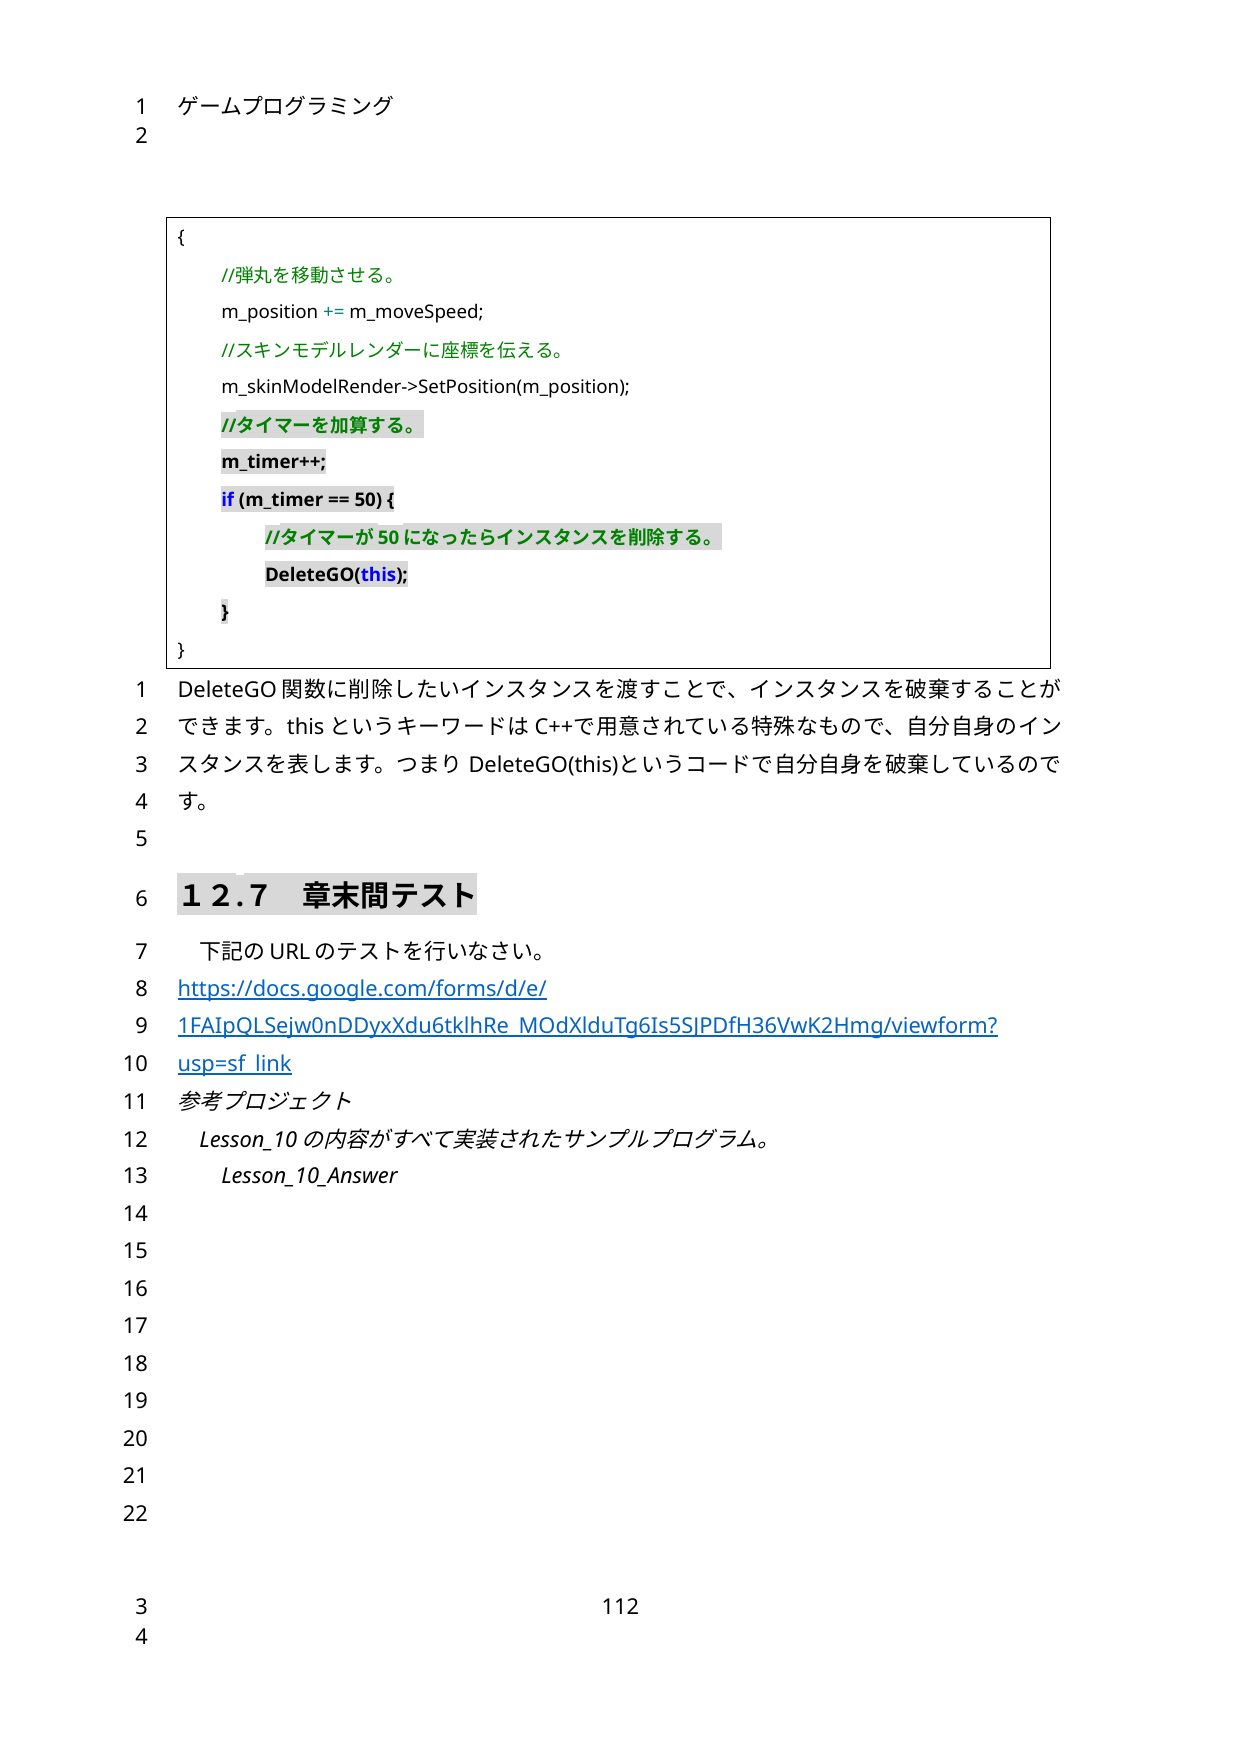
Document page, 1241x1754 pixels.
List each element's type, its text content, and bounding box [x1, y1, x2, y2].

text DeleteGO関数に削除したいインスタンスを渡すことで、インスタンスを破棄することができます。thisというキーワードはC++で用意されている特殊なもので、自分自身のインスタンスを表します。つまりDeleteGO(this)というコードで自分自身を破棄しているのです。 [177, 669, 1063, 819]
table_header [167, 218, 1050, 668]
text 下記のURLのテストを行いなさい。 [177, 931, 1063, 969]
text 参考プロジェクト [177, 1081, 1063, 1119]
subtitle １２.７ 章末間テスト [177, 856, 1063, 931]
text https://docs.google.com/forms/d/e/1FAIpQLSejw0nDDyxXdu6tklhRe_MOdXlduTg6Is5SJPDfH36VwK2Hmg/viewform?usp=sf_link [177, 969, 1063, 1081]
text Lesson_10_Answer [177, 1156, 1063, 1194]
text Lesson_10の内容がすべて実装されたサンプルプログラム。 [177, 1119, 1063, 1156]
